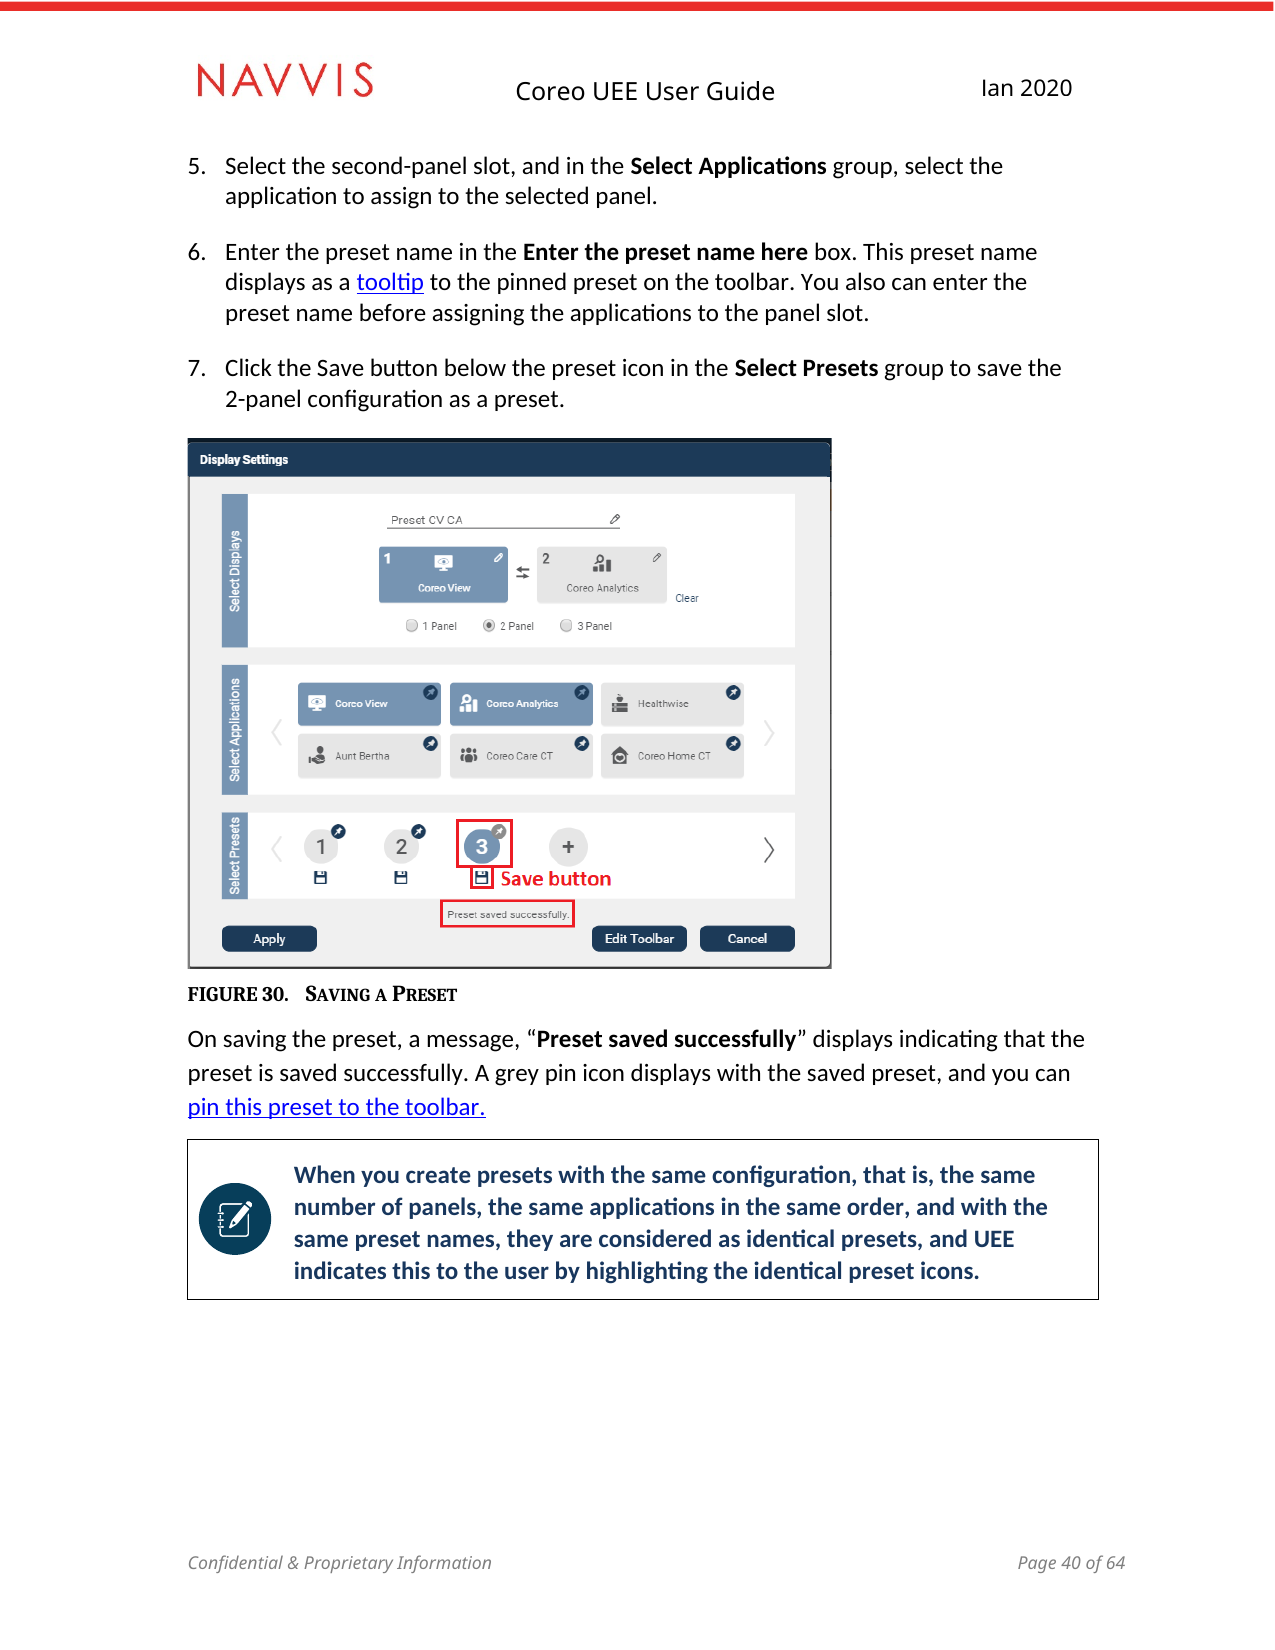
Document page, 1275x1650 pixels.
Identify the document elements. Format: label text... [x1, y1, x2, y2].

table_header When you create presets with the same configuration, that is, the same number of panels, the same applications in the same order, and with the same preset names, they are considered as identical presets, and UEE indicates this to the user by highlighting the identical preset icons. [282, 1140, 1098, 1299]
text On saving the preset, a message, “Preset saved successfully” displays indicating that the preset is saved successfully. A grey pin icon displays with the saved preset, and you can pin this preset to the toolbar. [187, 1023, 1087, 1121]
list Select the second-panel slot, and in the Select Applications group, select the application to assign to the selected panel. [187, 150, 1087, 211]
text Saving a Preset [187, 981, 1087, 1007]
table_header [188, 1140, 282, 1299]
picture [187, 438, 832, 969]
list Click the Save button below the preset icon in the Select Presets group to save the 2-panel configuration as a preset. [187, 353, 1087, 414]
picture [187, 55, 383, 104]
list Enter the preset name in the Enter the preset name here box. This preset name displays as a tooltip to the pinned preset on the toolbar. You also can enter the preset name before assigning the applications to the panel slot. [187, 236, 1087, 328]
